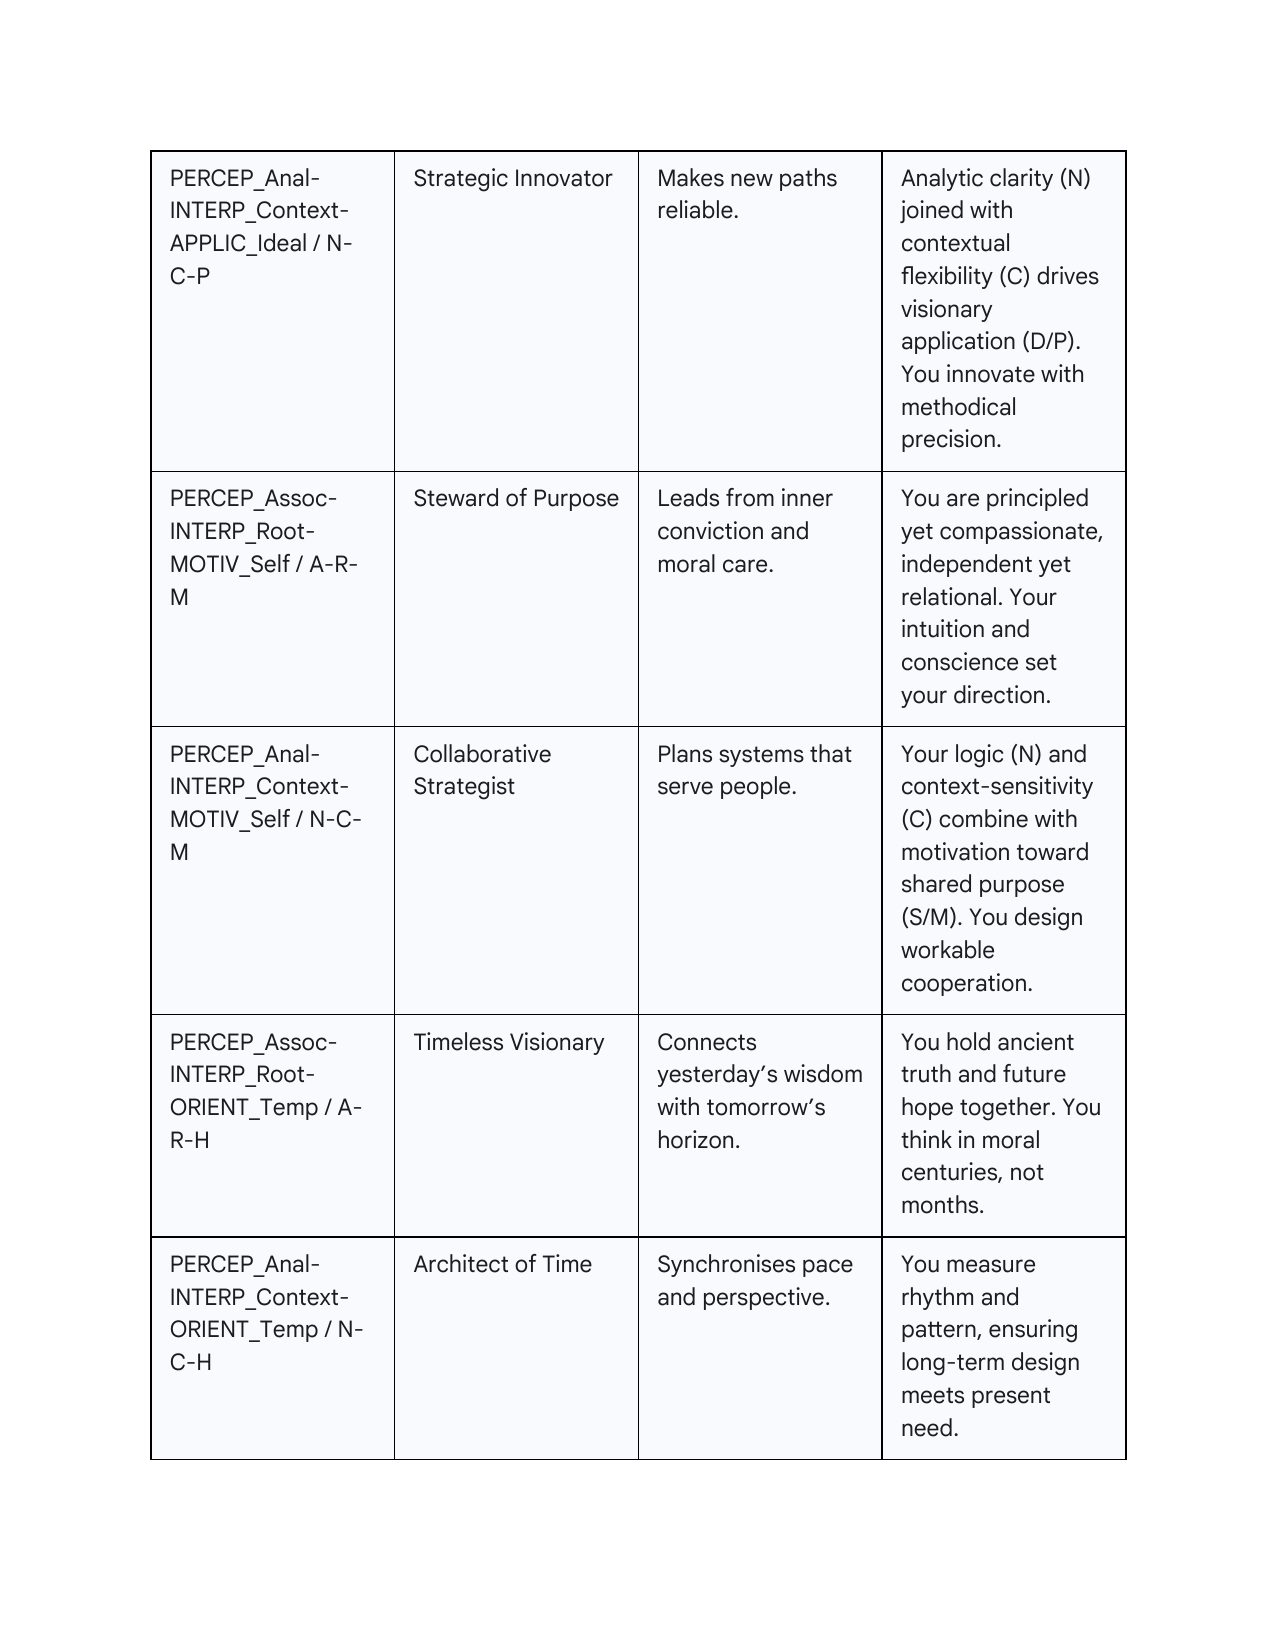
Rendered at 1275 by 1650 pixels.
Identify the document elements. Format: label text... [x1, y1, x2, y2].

table_cell Plans systems that serve people. [639, 727, 881, 1014]
table_cell Strategic Innovator [395, 152, 638, 471]
table_cell PERCEP_Anal-INTERP_Context-APPLIC_Ideal / N-C-P [152, 152, 394, 471]
table_cell Synchronises pace and perspective. [639, 1238, 881, 1459]
table_cell PERCEP_Anal-INTERP_Context-ORIENT_Temp / N-C-H [152, 1238, 394, 1459]
table_cell Makes new paths reliable. [639, 152, 881, 471]
table_cell You hold ancient truth and future hope together. You think in moral centuries, not months. [883, 1015, 1125, 1236]
table_cell Connects yesterday’s wisdom with tomorrow’s horizon. [639, 1015, 881, 1236]
table_cell Your logic (N) and context-sensitivity (C) combine with motivation toward shared purpose (S/M). You design workable cooperation. [883, 727, 1125, 1014]
table_cell Timeless Visionary [395, 1015, 638, 1236]
table_cell Collaborative Strategist [395, 727, 638, 1014]
table_cell PERCEP_Assoc-INTERP_Root-ORIENT_Temp / A-R-H [152, 1015, 394, 1236]
table_cell PERCEP_Anal-INTERP_Context-MOTIV_Self / N-C-M [152, 727, 394, 1014]
table_cell Steward of Purpose [395, 472, 638, 726]
table_cell PERCEP_Assoc-INTERP_Root-MOTIV_Self / A-R-M [152, 472, 394, 726]
table_cell Architect of Time [395, 1238, 638, 1459]
table_cell Analytic clarity (N) joined with contextual flexibility (C) drives visionary application (D/P). You innovate with methodical precision. [883, 152, 1125, 471]
table_cell Leads from inner conviction and moral care. [639, 472, 881, 726]
table_cell You are principled yet compassionate, independent yet relational. Your intuition and conscience set your direction. [883, 472, 1125, 726]
table_cell You measure rhythm and pattern, ensuring long-term design meets present need. [883, 1238, 1125, 1459]
